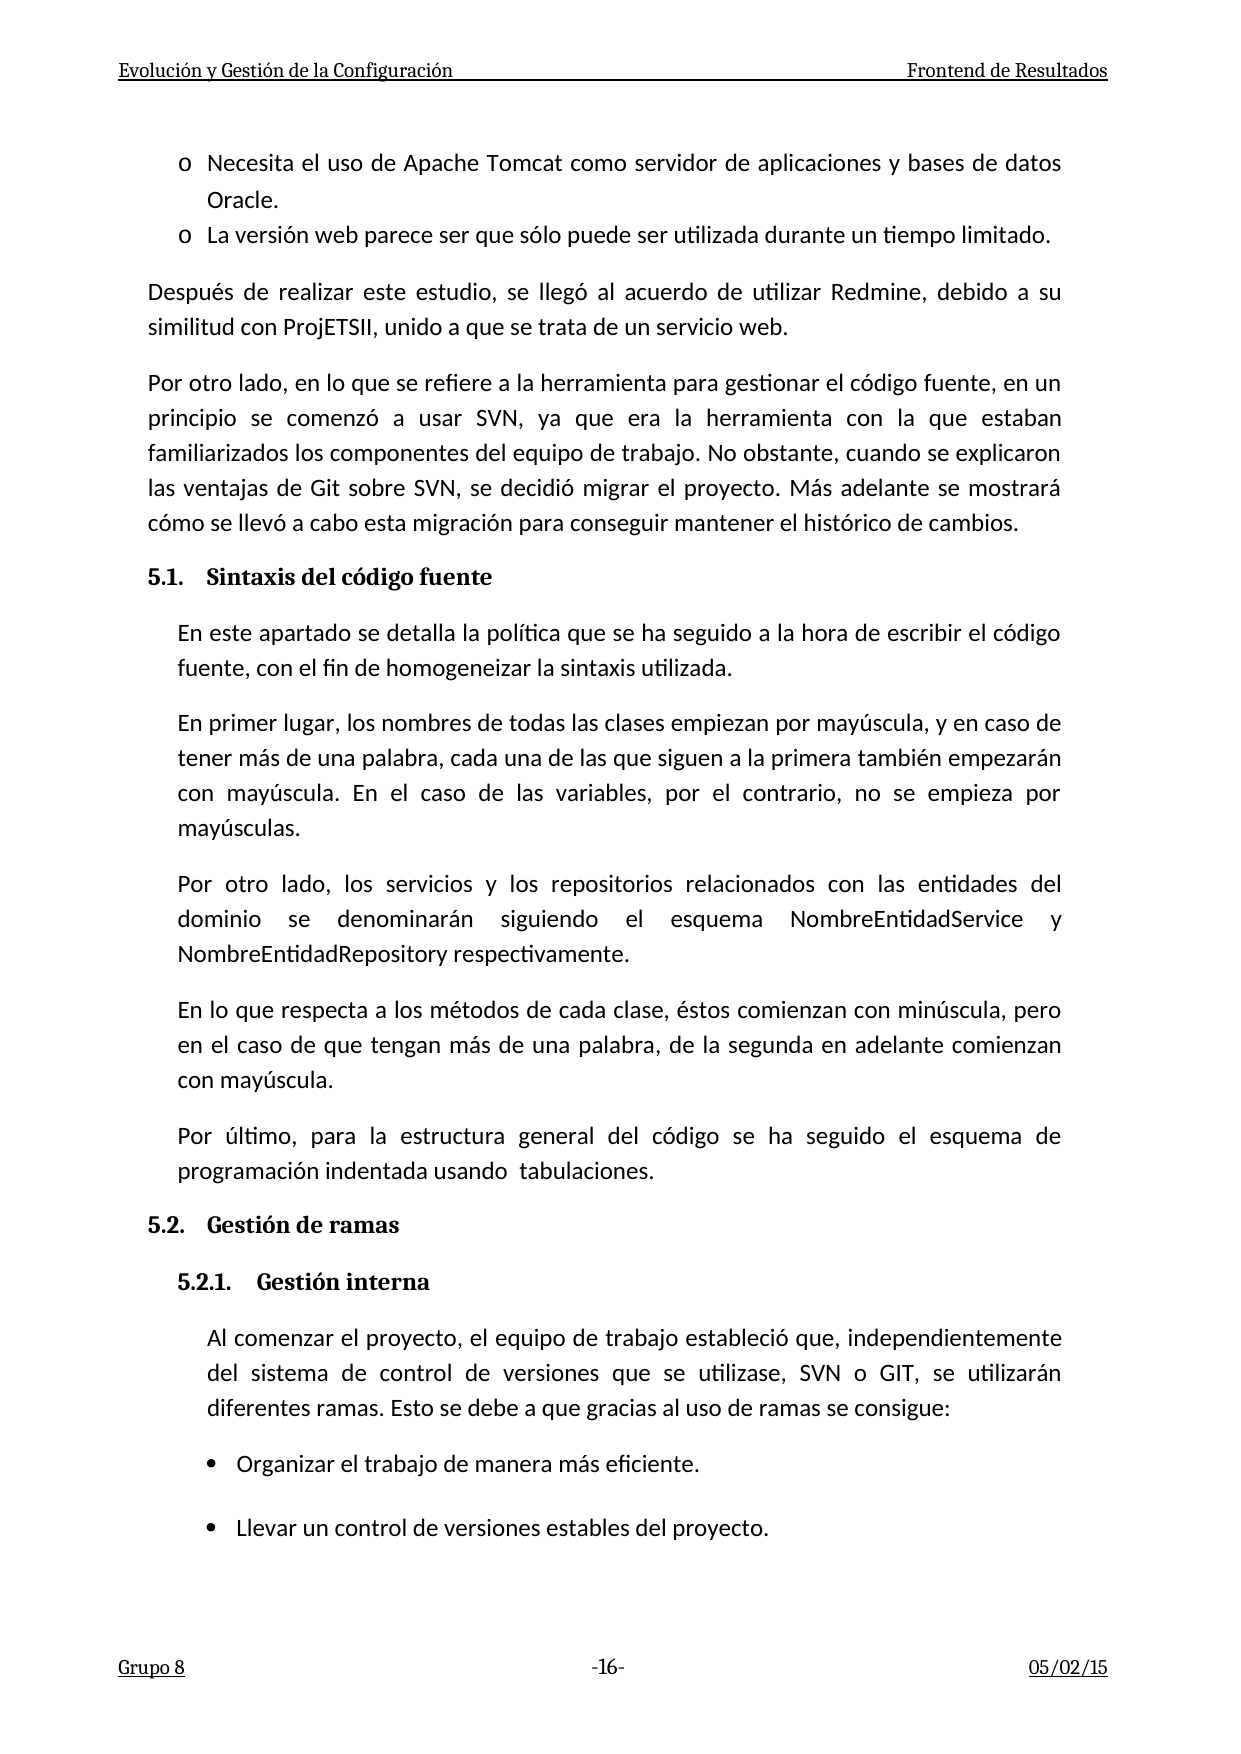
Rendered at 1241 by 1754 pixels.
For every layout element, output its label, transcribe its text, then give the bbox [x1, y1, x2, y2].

text Después de realizar este estudio, se llegó al acuerdo de utilizar Redmine, debido a su similitud con ProjETSII, unido a que se trata de un servicio web. [148, 276, 1063, 342]
text Por último, para la estructura general del código se ha seguido el esquema de programación indentada usando tabulaciones. [177, 1120, 1063, 1186]
list Sintaxis del código fuente [148, 563, 1063, 592]
text En primer lugar, los nombres de todas las clases empiezan por mayúscula, y en caso de tener más de una palabra, cada una de las que siguen a la primera también empezarán con mayúscula. En el caso de las variables, por el contrario, no se empieza por mayúsculas. [177, 707, 1063, 843]
list La versión web parece ser que sólo puede ser utilizada durante un tiempo limitado. [177, 219, 1063, 251]
list Gestión interna [177, 1268, 1063, 1297]
text Al comenzar el proyecto, el equipo de trabajo estableció que, independientemente del sistema de control de versiones que se utilizase, SVN o GIT, se utilizarán diferentes ramas. Esto se debe a que gracias al uso de ramas se consigue: [207, 1322, 1063, 1423]
list Necesita el uso de Apache Tomcat como servidor de aplicaciones y bases de datos Oracle. [177, 148, 1063, 214]
list Gestión de ramas [148, 1211, 1063, 1239]
text En este apartado se detalla la política que se ha seguido a la hora de escribir el código fuente, con el fin de homogeneizar la sintaxis utilizada. [177, 617, 1063, 682]
text Por otro lado, los servicios y los repositorios relacionados con las entidades del dominio se denominarán siguiendo el esquema NombreEntidadService y NombreEntidadRepository respectivamente. [177, 868, 1063, 969]
text Por otro lado, en lo que se refiere a la herramienta para gestionar el código fuente, en un principio se comenzó a usar SVN, ya que era la herramienta con la que estaban familiarizados los componentes del equipo de trabajo. No obstante, cuando se explicaron las ventajas de Git sobre SVN, se decidió migrar el proyecto. Más adelante se mostrará cómo se llevó a cabo esta migración para conseguir mantener el histórico de cambios. [148, 367, 1063, 537]
list Organizar el trabajo de manera más eficiente. [207, 1448, 1063, 1478]
text En lo que respecta a los métodos de cada clase, éstos comienzan con minúscula, pero en el caso de que tengan más de una palabra, de la segunda en adelante comienzan con mayúscula. [177, 994, 1063, 1095]
list Llevar un control de versiones estables del proyecto. [207, 1512, 1063, 1543]
